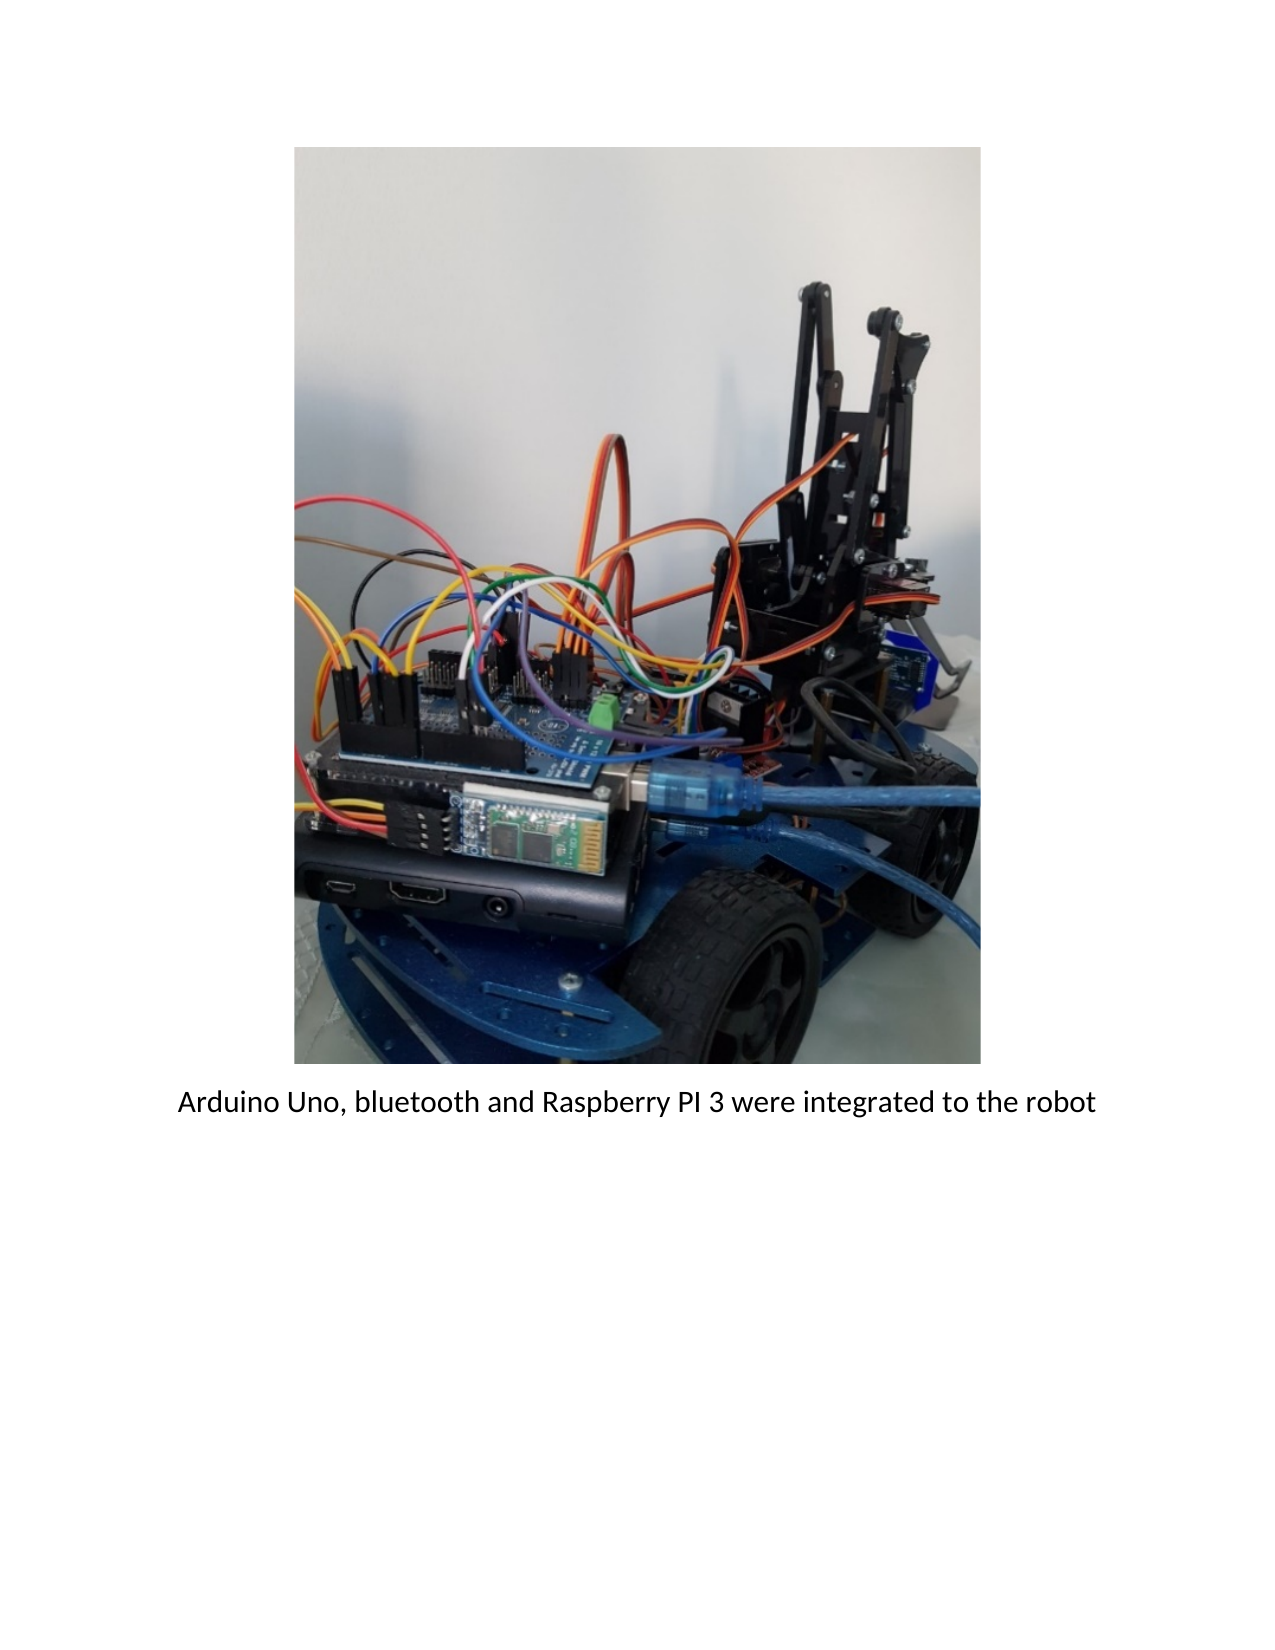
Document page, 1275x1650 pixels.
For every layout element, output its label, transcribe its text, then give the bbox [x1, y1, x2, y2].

picture [294, 147, 981, 1064]
text Arduino Uno, bluetooth and Raspberry PI 3 were integrated to the robot [148, 1082, 1127, 1120]
